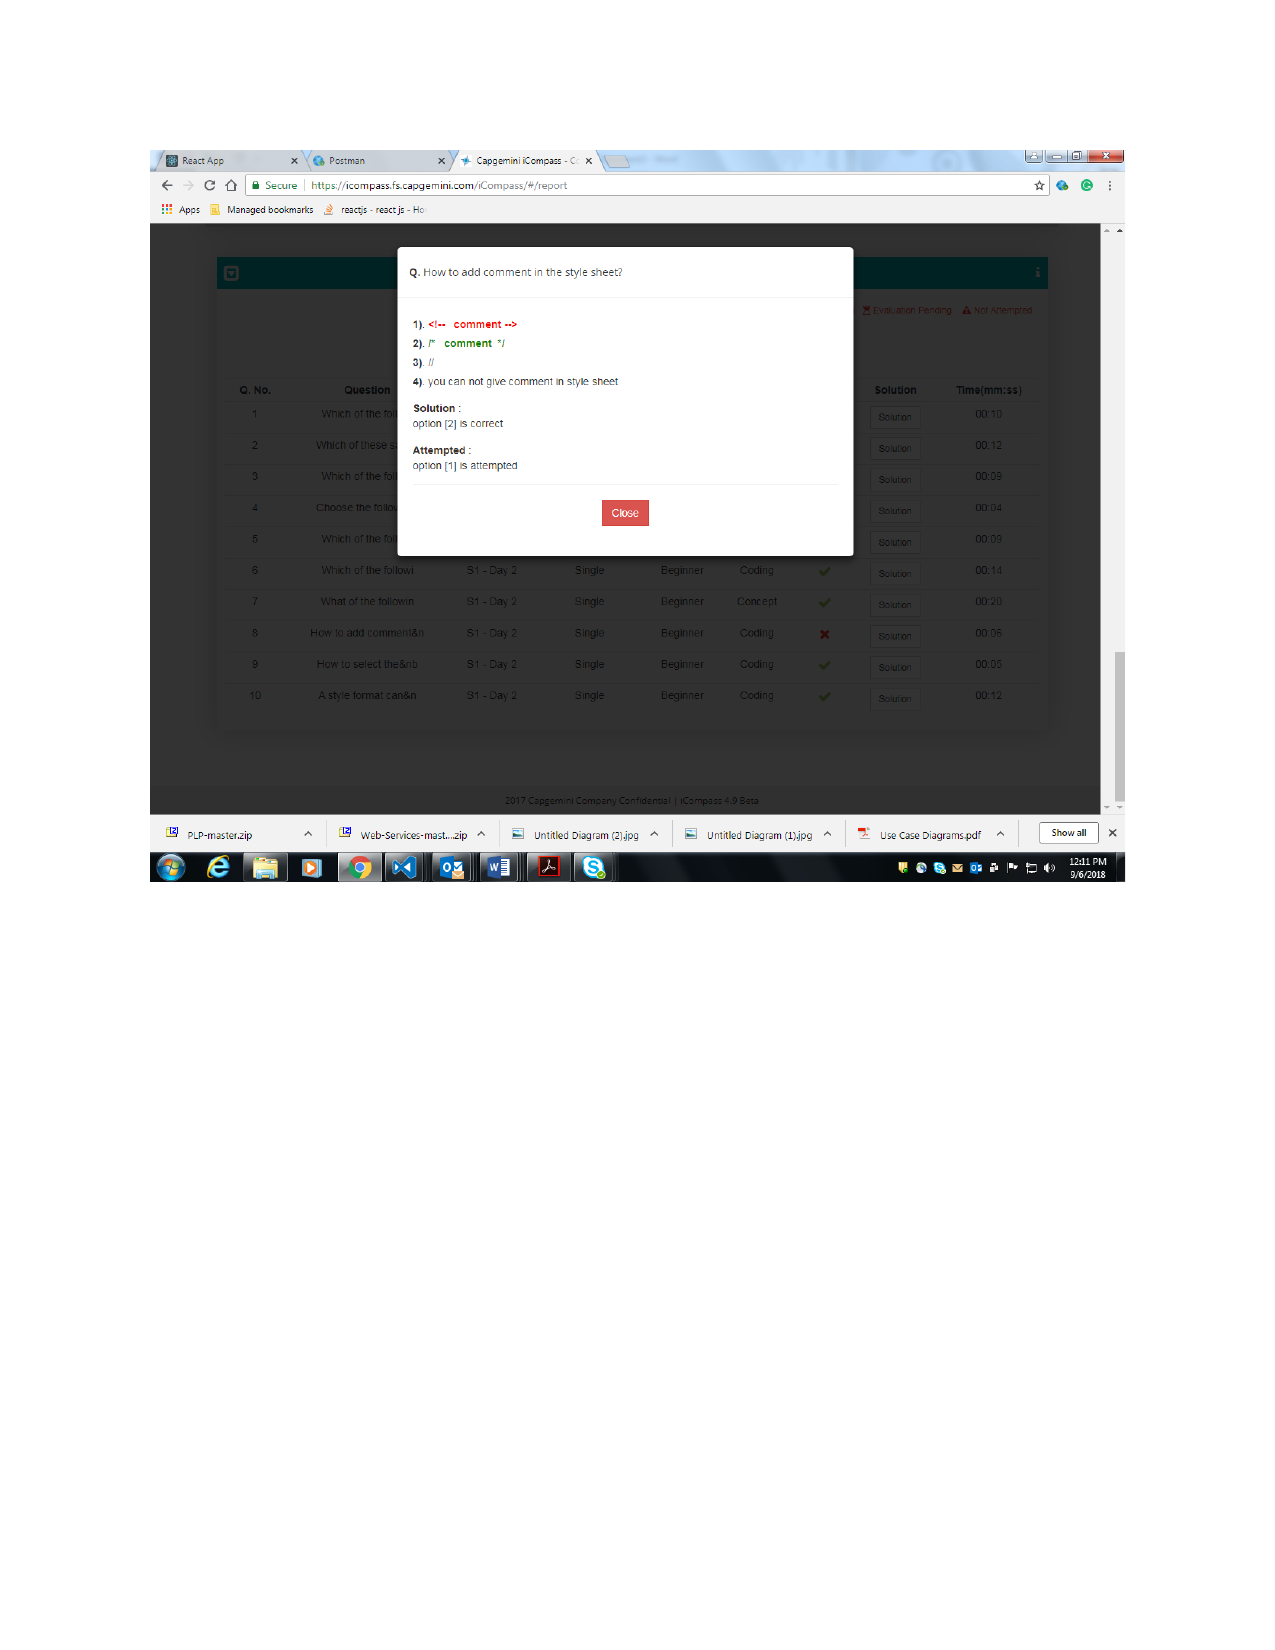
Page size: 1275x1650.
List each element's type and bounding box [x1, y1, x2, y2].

picture [150, 150, 1125, 882]
